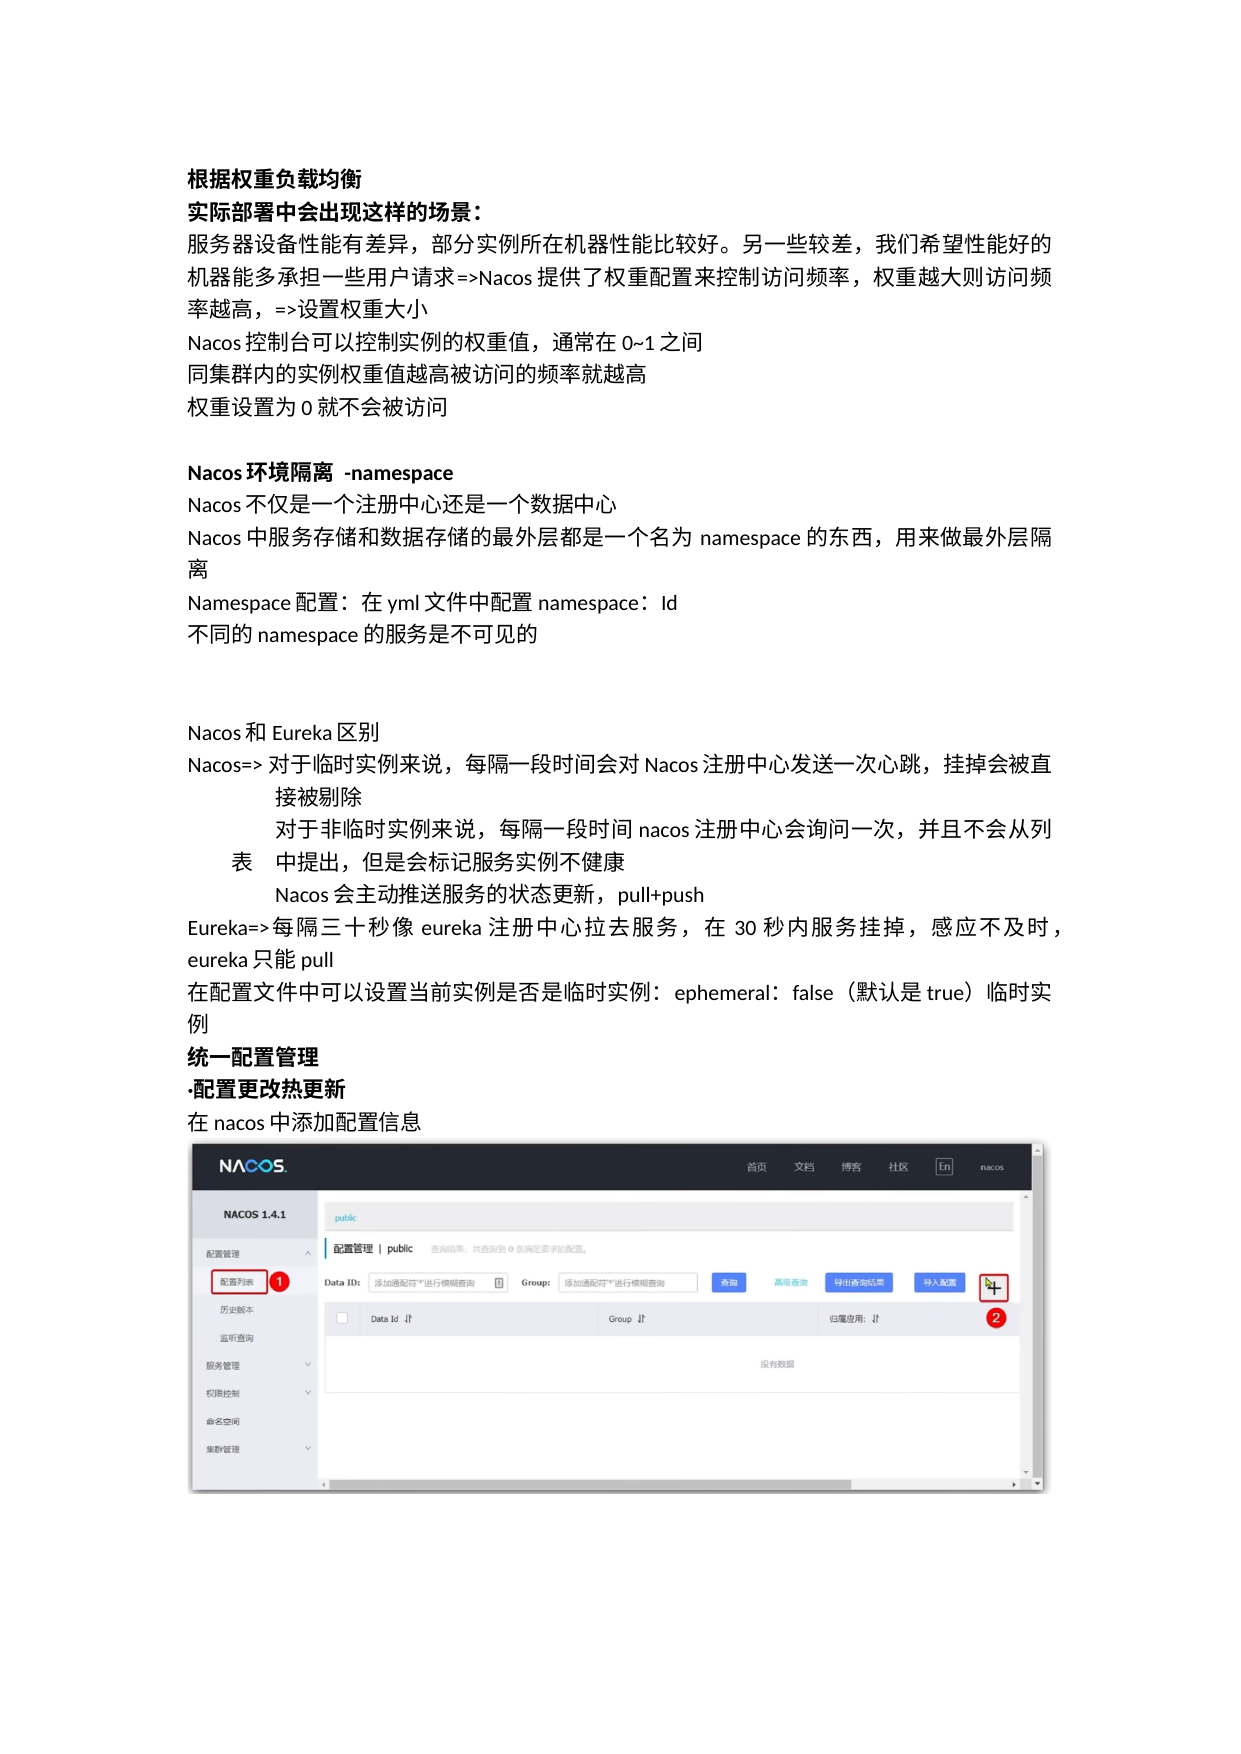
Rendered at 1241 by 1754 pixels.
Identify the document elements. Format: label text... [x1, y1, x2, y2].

text 统一配置管理 [187, 1039, 1053, 1072]
text Eureka=>每隔三十秒像eureka注册中心拉去服务，在30秒内服务挂掉，感应不及时，eureka只能pull [187, 909, 1053, 974]
text Nacos和Eureka区别 [187, 714, 1053, 747]
text Nacos控制台可以控制实例的权重值，通常在0~1之间 [187, 324, 1053, 357]
text 对于非临时实例来说，每隔一段时间nacos注册中心会询问一次，并且不会从列表 中提出，但是会标记服务实例不健康 [231, 812, 1053, 877]
text ·配置更改热更新 [187, 1072, 1053, 1104]
text 服务器设备性能有差异，部分实例所在机器性能比较好。另一些较差，我们希望性能好的机器能多承担一些用户请求=>Nacos提供了权重配置来控制访问频率，权重越大则访问频率越高，=>设置权重大小 [187, 227, 1053, 324]
text 在nacos中添加配置信息 [187, 1104, 1053, 1137]
text Namespace配置：在yml文件中配置namespace：Id [187, 584, 1053, 617]
text Nacos环境隔离 -namespace [187, 454, 1053, 487]
text 根据权重负载均衡 [187, 162, 1053, 194]
text Nacos会主动推送服务的状态更新，pull+push [231, 877, 1053, 909]
text 不同的namespace的服务是不可见的 [187, 617, 1053, 649]
text 实际部署中会出现这样的场景： [187, 194, 1053, 227]
text 同集群内的实例权重值越高被访问的频率就越高 [187, 357, 1053, 389]
text Nacos=> 对于临时实例来说，每隔一段时间会对Nacos注册中心发送一次心跳，挂掉会被直 接被剔除 [187, 747, 1053, 812]
text Nacos不仅是一个注册中心还是一个数据中心 [187, 487, 1053, 519]
picture [187, 1137, 1052, 1494]
text Nacos中服务存储和数据存储的最外层都是一个名为namespace的东西，用来做最外层隔离 [187, 519, 1053, 584]
text 权重设置为0就不会被访问 [187, 389, 1053, 422]
text 在配置文件中可以设置当前实例是否是临时实例：ephemeral：false（默认是true）临时实例 [187, 974, 1053, 1039]
